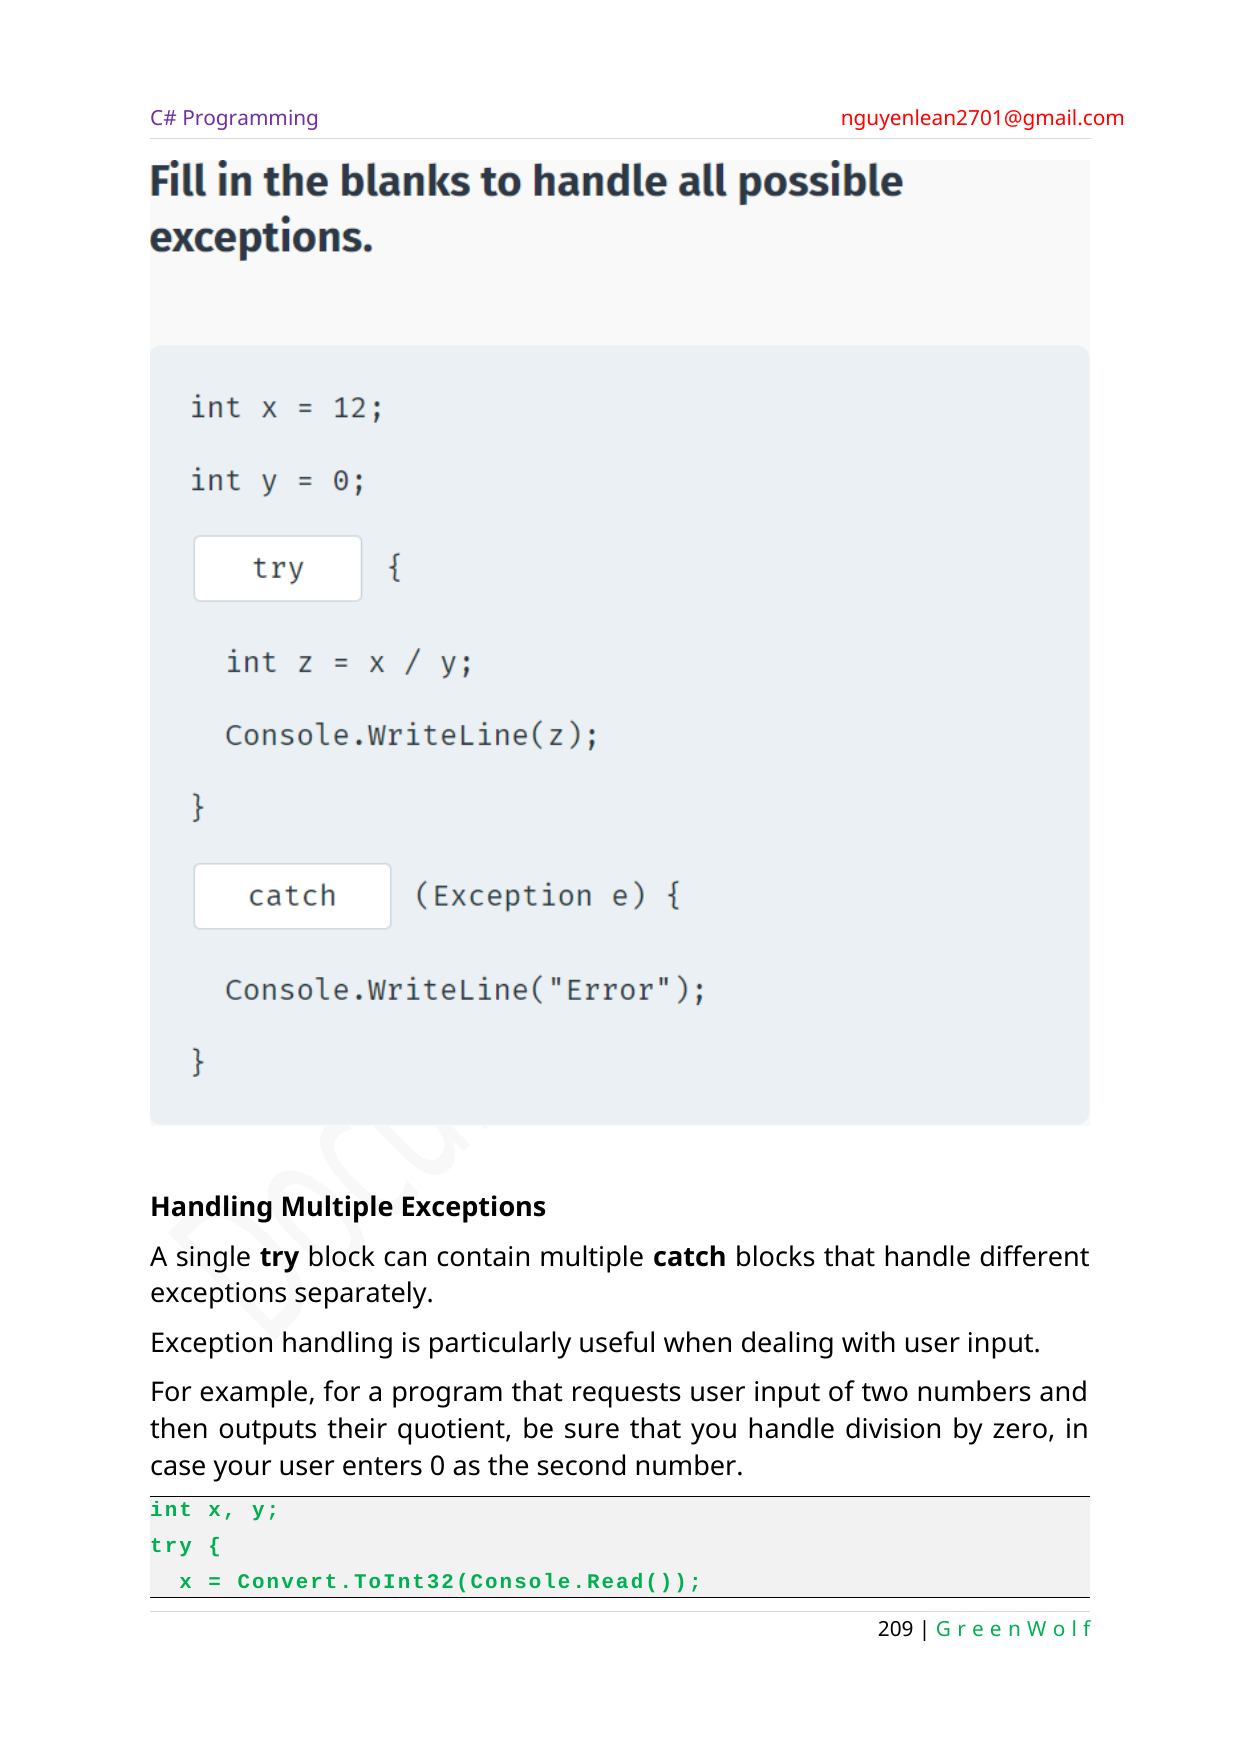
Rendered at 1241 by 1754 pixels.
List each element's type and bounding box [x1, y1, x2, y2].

picture [150, 160, 1091, 1126]
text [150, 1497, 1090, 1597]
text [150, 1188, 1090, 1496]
